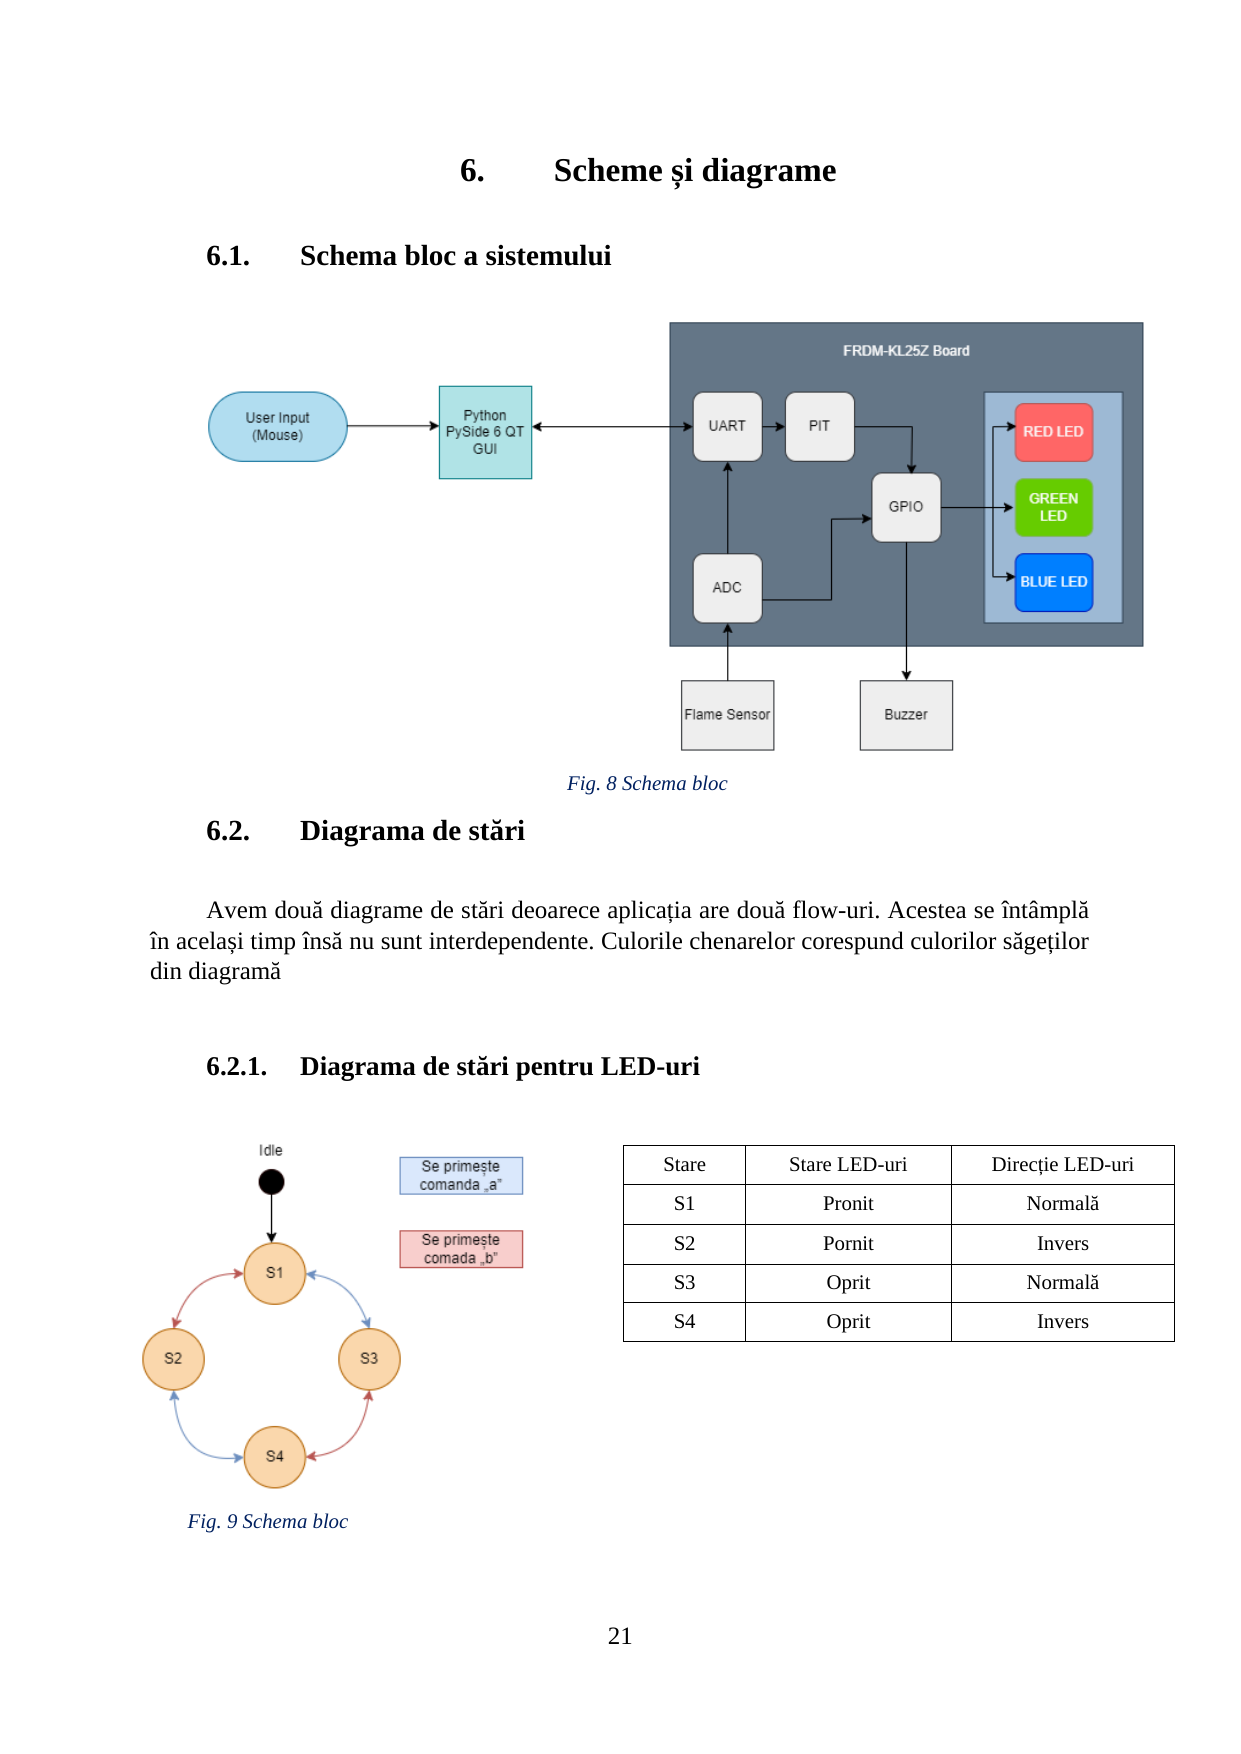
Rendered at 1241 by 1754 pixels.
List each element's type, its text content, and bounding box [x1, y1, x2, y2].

table_header Stare [624, 1146, 745, 1184]
table_cell Oprit [746, 1265, 951, 1302]
table_cell S4 [624, 1303, 745, 1341]
table_cell Pronit [746, 1185, 951, 1223]
table_cell S1 [624, 1185, 745, 1223]
subtitle Diagrama de stări [150, 813, 1090, 846]
picture [140, 1130, 527, 1491]
subtitle Scheme și diagrame [150, 150, 1090, 188]
table_cell S2 [624, 1225, 745, 1263]
subtitle Schema bloc a sistemului [150, 238, 1090, 271]
table_cell Invers [952, 1225, 1174, 1263]
table_cell Normală [952, 1265, 1174, 1302]
table_header Direcție LED-uri [952, 1146, 1174, 1184]
subtitle Diagrama de stări pentru LED-uri [150, 1050, 1090, 1082]
table_header Stare LED-uri [746, 1146, 951, 1184]
text Fig. 9 Schema bloc [150, 1509, 1090, 1533]
table_cell Invers [952, 1303, 1174, 1341]
table_cell Pornit [746, 1225, 951, 1263]
text Avem două diagrame de stări deoarece aplicația are două flow-uri. Acestea se întâmplă în același timp însă nu sunt interdependente. Culorile chenarelor corespund culorilor săgeților din diagramă [150, 895, 1090, 985]
text Fig. 8 Schema bloc [150, 771, 1090, 795]
picture [206, 320, 1147, 753]
table_cell Normală [952, 1185, 1174, 1223]
table_cell S3 [624, 1265, 745, 1302]
table_cell Oprit [746, 1303, 951, 1341]
